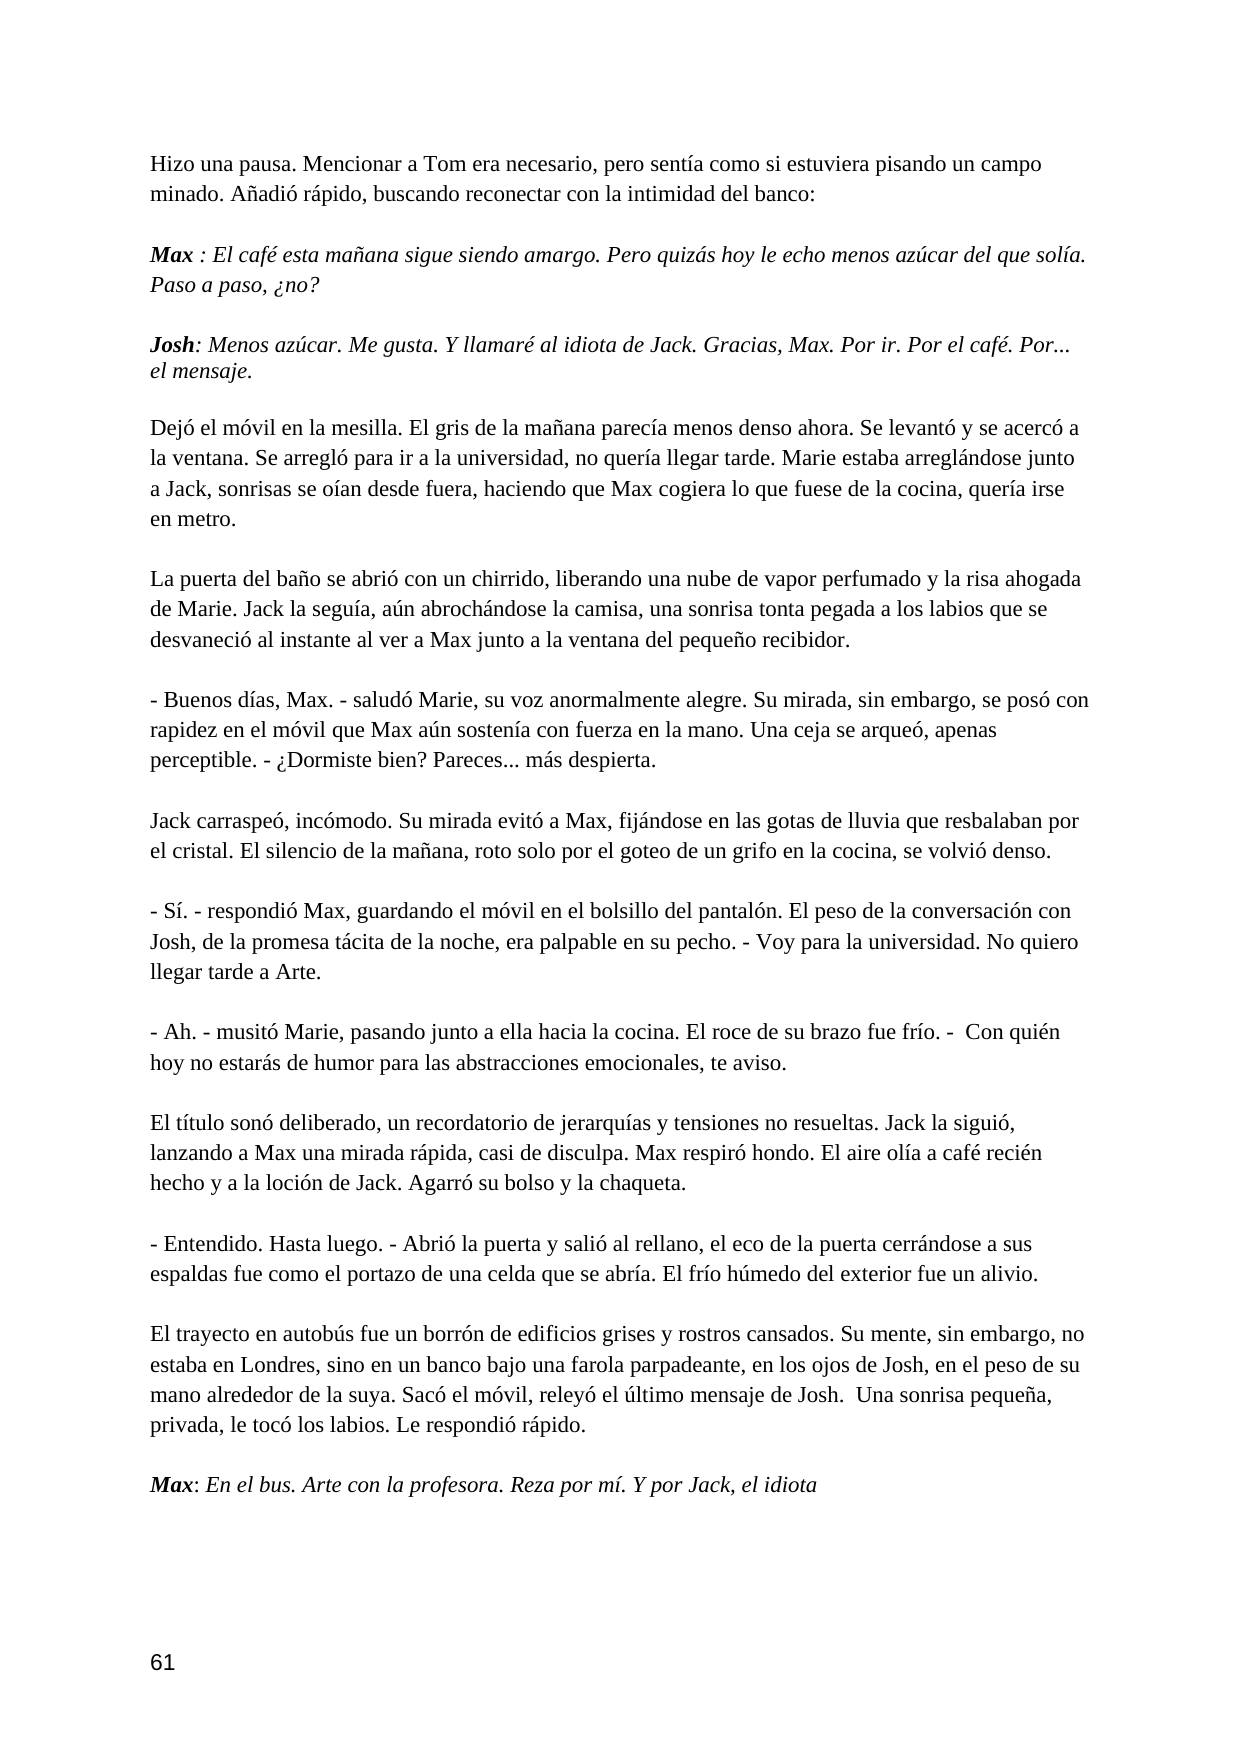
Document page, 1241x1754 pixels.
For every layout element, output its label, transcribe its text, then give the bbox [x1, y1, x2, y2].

text - Buenos días, Max. - saludó Marie, su voz anormalmente alegre. Su mirada, sin embargo, se posó con rapidez en el móvil que Max aún sostenía con fuerza en la mano. Una ceja se arqueó, apenas perceptible. - ¿Dormiste bien? Pareces... más despierta. [150, 686, 1090, 773]
text - Sí. - respondió Max, guardando el móvil en el bolsillo del pantalón. El peso de la conversación con Josh, de la promesa tácita de la noche, era palpable en su pecho. - Voy para la universidad. No quiero llegar tarde a Arte. [150, 897, 1090, 984]
text El título sonó deliberado, un recordatorio de jerarquías y tensiones no resueltas. Jack la siguió, lanzando a Max una mirada rápida, casi de disculpa. Max respiró hondo. El aire olía a café recién hecho y a la loción de Jack. Agarró su bolso y la chaqueta. [150, 1109, 1090, 1196]
text - Ah. - musitó Marie, pasando junto a ella hacia la cocina. El roce de su brazo fue frío. - Con quién hoy no estarás de humor para las abstracciones emocionales, te aviso. [150, 1018, 1090, 1075]
text Hizo una pausa. Mencionar a Tom era necesario, pero sentía como si estuviera pisando un campo minado. Añadió rápido, buscando reconectar con la intimidad del banco: [150, 150, 1090, 207]
text Max : El café esta mañana sigue siendo amargo. Pero quizás hoy le echo menos azúcar del que solía. Paso a paso, ¿no? [150, 241, 1090, 297]
text Dejó el móvil en la mesilla. El gris de la mañana parecía menos denso ahora. Se levantó y se acercó a la ventana. Se arregló para ir a la universidad, no quería llegar tarde. Marie estaba arreglándose junto a Jack, sonrisas se oían desde fuera, haciendo que Max cogiera lo que fuese de la cocina, quería irse en metro. [150, 414, 1090, 531]
text Jack carraspeó, incómodo. Su mirada evitó a Max, fijándose en las gotas de lluvia que resbalaban por el cristal. El silencio de la mañana, roto solo por el goteo de un grifo en la cocina, se volvió denso. [150, 807, 1090, 863]
text - Entendido. Hasta luego. - Abrió la puerta y salió al rellano, el eco de la puerta cerrándose a sus espaldas fue como el portazo de una celda que se abría. El frío húmedo del exterior fue un alivio. [150, 1230, 1090, 1286]
text Max: En el bus. Arte con la profesora. Reza por mí. Y por Jack, el idiota [150, 1471, 1090, 1498]
text El trayecto en autobús fue un borrón de edificios grises y rostros cansados. Su mente, sin embargo, no estaba en Londres, sino en un banco bajo una farola parpadeante, en los ojos de Josh, en el peso de su mano alrededor de la suya. Sacó el móvil, releyó el último mensaje de Josh. Una sonrisa pequeña, privada, le tocó los labios. Le respondió rápido. [150, 1320, 1090, 1437]
text Josh: Menos azúcar. Me gusta. Y llamaré al idiota de Jack. Gracias, Max. Por ir. Por el café. Por... el mensaje. [150, 331, 1090, 384]
text La puerta del baño se abrió con un chirrido, liberando una nube de vapor perfumado y la risa ahogada de Marie. Jack la seguía, aún abrochándose la camisa, una sonrisa tonta pegada a los labios que se desvaneció al instante al ver a Max junto a la ventana del pequeño recibidor. [150, 565, 1090, 652]
